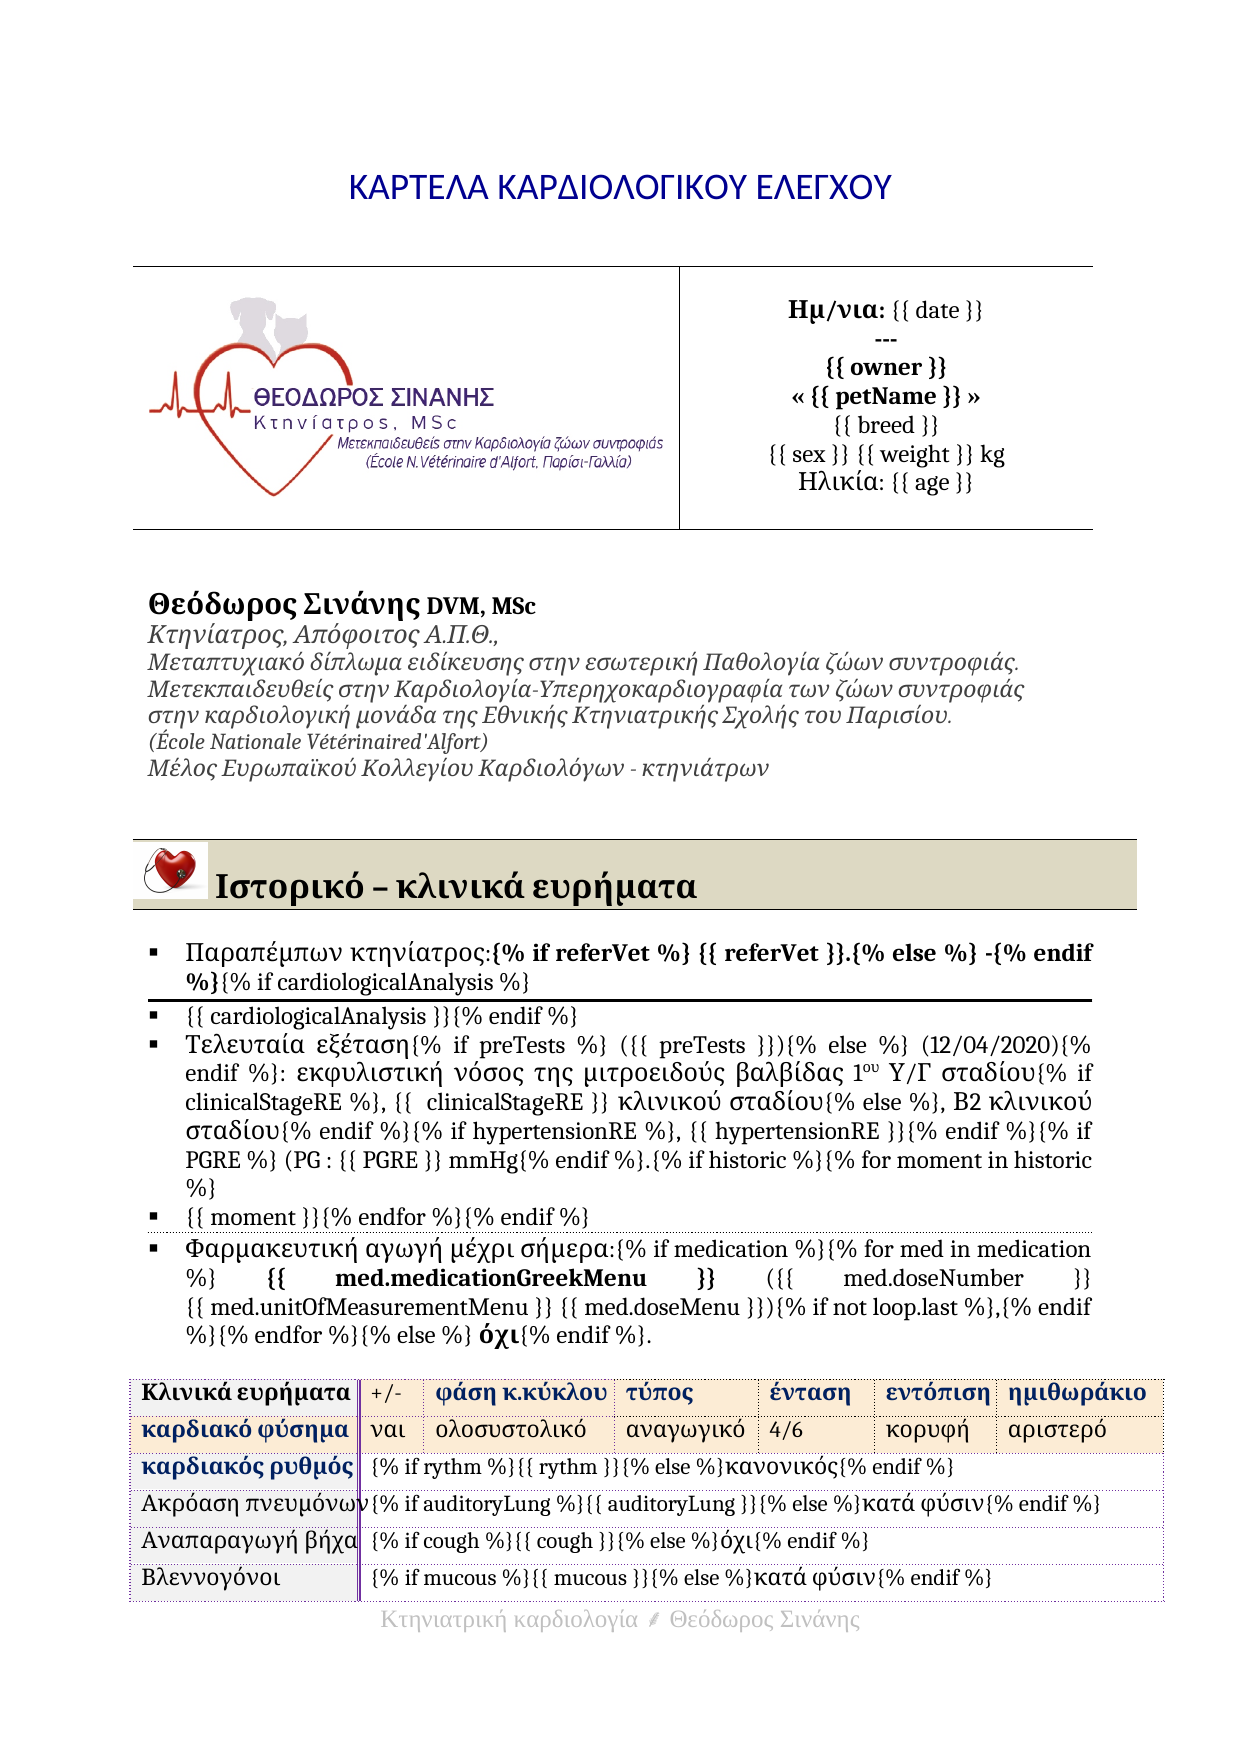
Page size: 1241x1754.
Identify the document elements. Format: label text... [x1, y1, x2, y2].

table_header ένταση [758, 1379, 874, 1416]
table_cell αριστερό [996, 1416, 1163, 1453]
table_header [133, 267, 679, 529]
list Παραπέμπων κτηνίατρος:{% if referVet %} {{ referVet }}.{% else %} -{% endif %}{% if cardiologicalAnalysis %} [148, 939, 1092, 999]
list {{ moment }}{% endfor %}{% endif %} [148, 1203, 1092, 1232]
table_header φάση κ.κύκλου [424, 1379, 614, 1416]
text Κτηνίατρος, Απόφοιτος Α.Π.Θ., [148, 621, 1092, 650]
list Τελευταία εξέταση{% if preTests %} ({{ preTests }}){% else %} (12/04/2020){% endif %}: εκφυλιστική νόσος της μιτροειδούς βαλβίδας 1ου Υ/Γ σταδίου{% if clinicalStageRE %}, {{ clinicalStageRE }} κλινικού σταδίου{% else %}, Β2 κλινικού σταδίου{% endif %}{% if hypertensionRE %}, {{ hypertensionRE }}{% endif %}{% if PGRE %} (PG : {{ PGRE }} mmHg{% endif %}.{% if historic %}{% for moment in historic %} [148, 1031, 1092, 1203]
table_header Κλινικά ευρήματα [130, 1379, 357, 1416]
text Μετεκπαιδευθείς στην Καρδιολογία-Υπερηχοκαρδιογραφία των ζώων συντροφιάς [148, 676, 1092, 703]
table_cell Ακρόαση πνευμόνων [130, 1490, 357, 1527]
text Θεόδωρος Σινάνης DVM, MSc [148, 588, 1092, 621]
text (École Nationale Vétérinaired'Alfort) [148, 729, 1092, 756]
table_cell 4/6 [758, 1416, 874, 1453]
table_header Ημ/νια: {{ date }} --- {{ owner }} « {{ petName }} » {{ breed }} {{ sex }} {{ weight }} kg Ηλικία: {{ age }} [680, 267, 1093, 529]
subtitle ΚΑΡΤΕΛΑ καρδιολογικου ελεγχου [148, 163, 1092, 208]
text Μέλος Ευρωπαϊκού Κολλεγίου Καρδιολόγων - κτηνιάτρων [148, 756, 1092, 782]
table_cell {% if mucous %}{{ mucous }}{% else %}κατά φύσιν{% endif %} [361, 1564, 1163, 1601]
table_cell αναγωγικό [614, 1416, 758, 1453]
table_cell Βλεννογόνοι [130, 1564, 357, 1601]
table_header εντόπιση [874, 1379, 996, 1416]
list Φαρμακευτική αγωγή μέχρι σήμερα:{% if medication %}{% for med in medication %} {{ med.medicationGreekMenu }} ({{ med.doseNumber }} {{ med.unitOfMeasurementMenu }} {{ med.doseMenu }}){% if not loop.last %},{% endif %}{% endfor %}{% else %} όχι{% endif %}. [148, 1232, 1092, 1350]
text Μεταπτυχιακό δίπλωμα ειδίκευσης στην εσωτερική Παθολογία ζώων συντροφιάς. [148, 650, 1092, 676]
table_header ημιθωράκιο [996, 1379, 1163, 1416]
picture [132, 842, 208, 899]
list {{ cardiologicalAnalysis }}{% endif %} [148, 1002, 1092, 1031]
text Ιστορικό – κλινικά ευρήματα [133, 840, 1137, 909]
table_cell ολοσυστολικό [424, 1416, 614, 1453]
table_cell {% if auditoryLung %}{{ auditoryLung }}{% else %}κατά φύσιν{% endif %} [361, 1490, 1163, 1527]
picture [149, 295, 664, 502]
table_header +/- [361, 1379, 424, 1416]
table_cell καρδιακό φύσημα [130, 1416, 357, 1453]
table_header τύπος [614, 1379, 758, 1416]
text στην καρδιολογική μονάδα της Εθνικής Κτηνιατρικής Σχολής του Παρισίου. [148, 703, 1092, 729]
table_cell ναι [361, 1416, 424, 1453]
table_cell Αναπαραγωγή βήχα [130, 1527, 357, 1563]
table_cell {% if rythm %}{{ rythm }}{% else %}κανονικός{% endif %} [361, 1453, 1163, 1489]
table_cell κορυφή [874, 1416, 996, 1453]
table_cell καρδιακός ρυθμός [130, 1453, 357, 1489]
table_cell {% if cough %}{{ cough }}{% else %}όχι{% endif %} [361, 1527, 1163, 1563]
